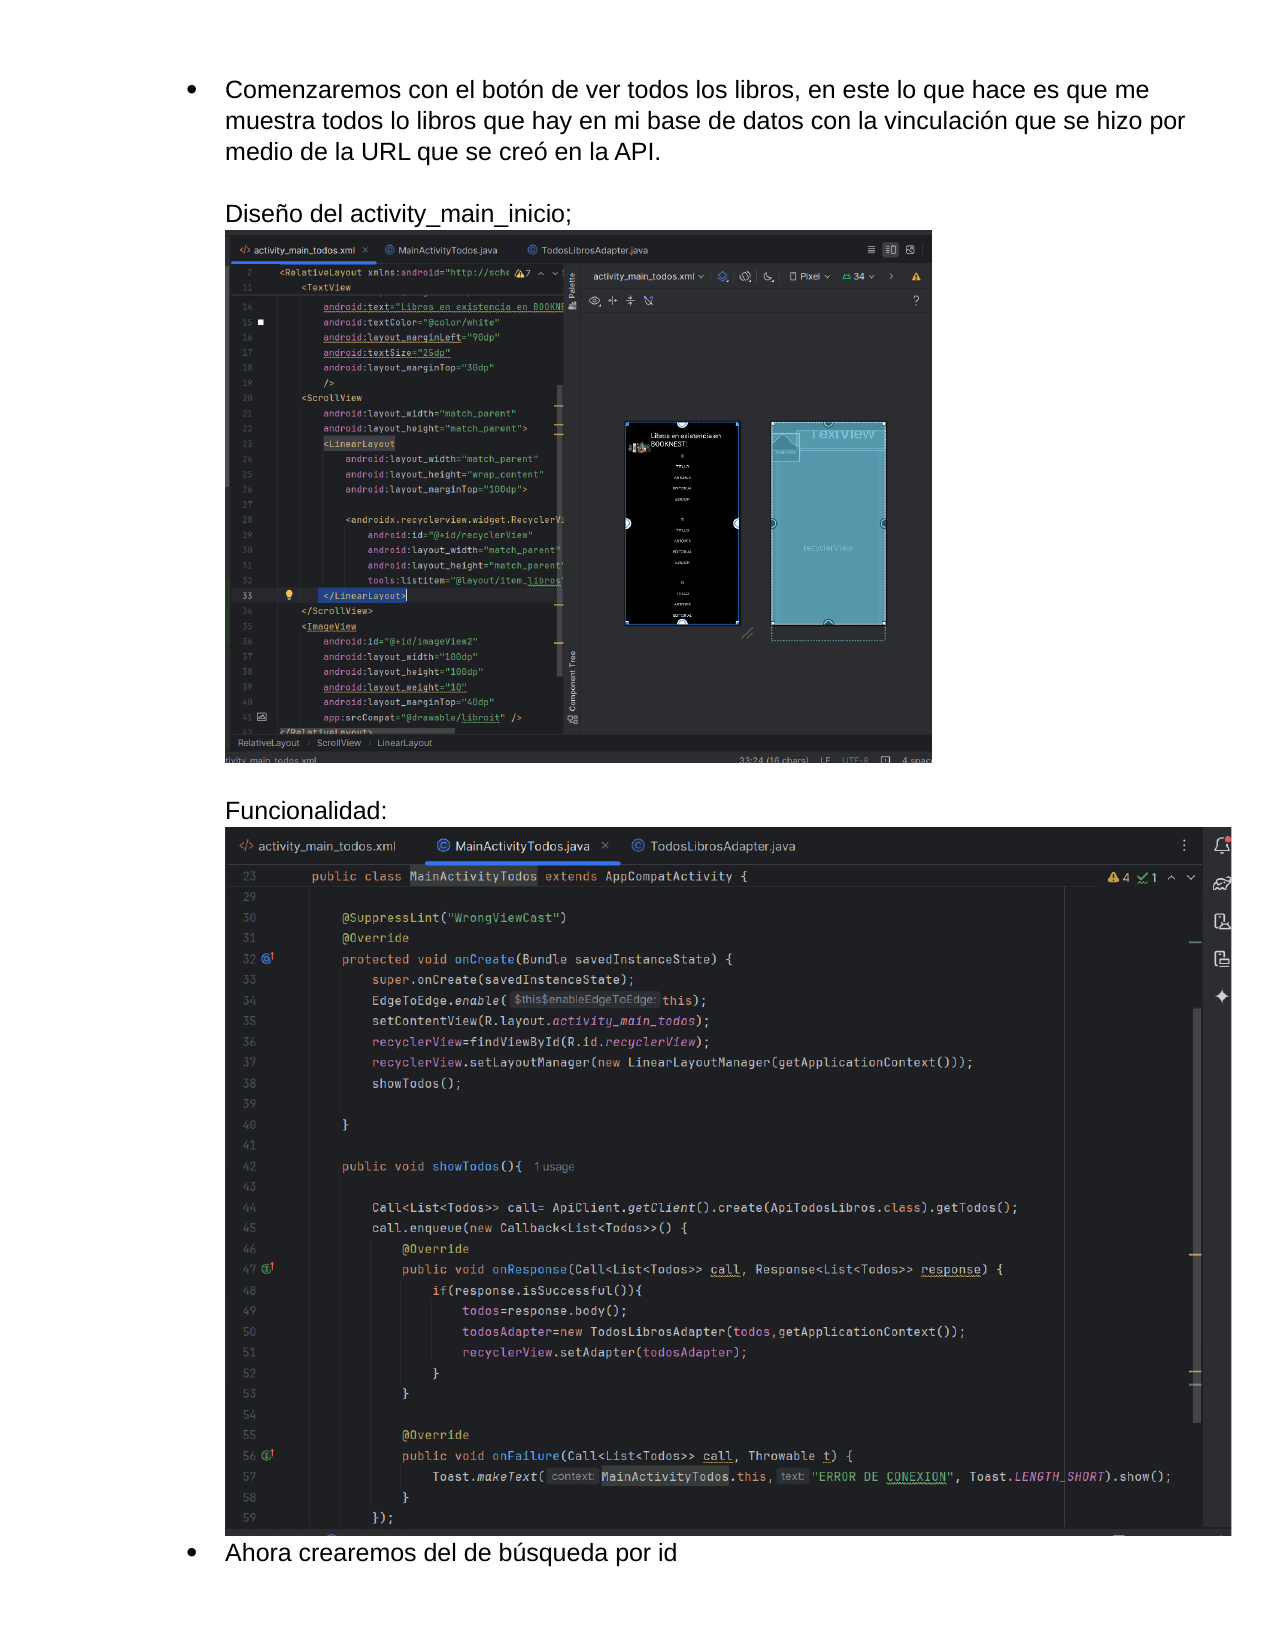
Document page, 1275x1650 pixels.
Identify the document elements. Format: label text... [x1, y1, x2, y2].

list Comenzaremos con el botón de ver todos los libros, en este lo que hace es que me muestra todos lo libros que hay en mi base de datos con la vinculación que se hizo por medio de la URL que se creó en la API. [187, 75, 1200, 166]
list Diseño del activity_main_inicio; [225, 199, 1200, 228]
picture [225, 230, 932, 763]
list Ahora crearemos del de búsqueda por id [187, 1538, 1200, 1567]
picture [225, 827, 1232, 1536]
list Funcionalidad: [225, 796, 1200, 825]
